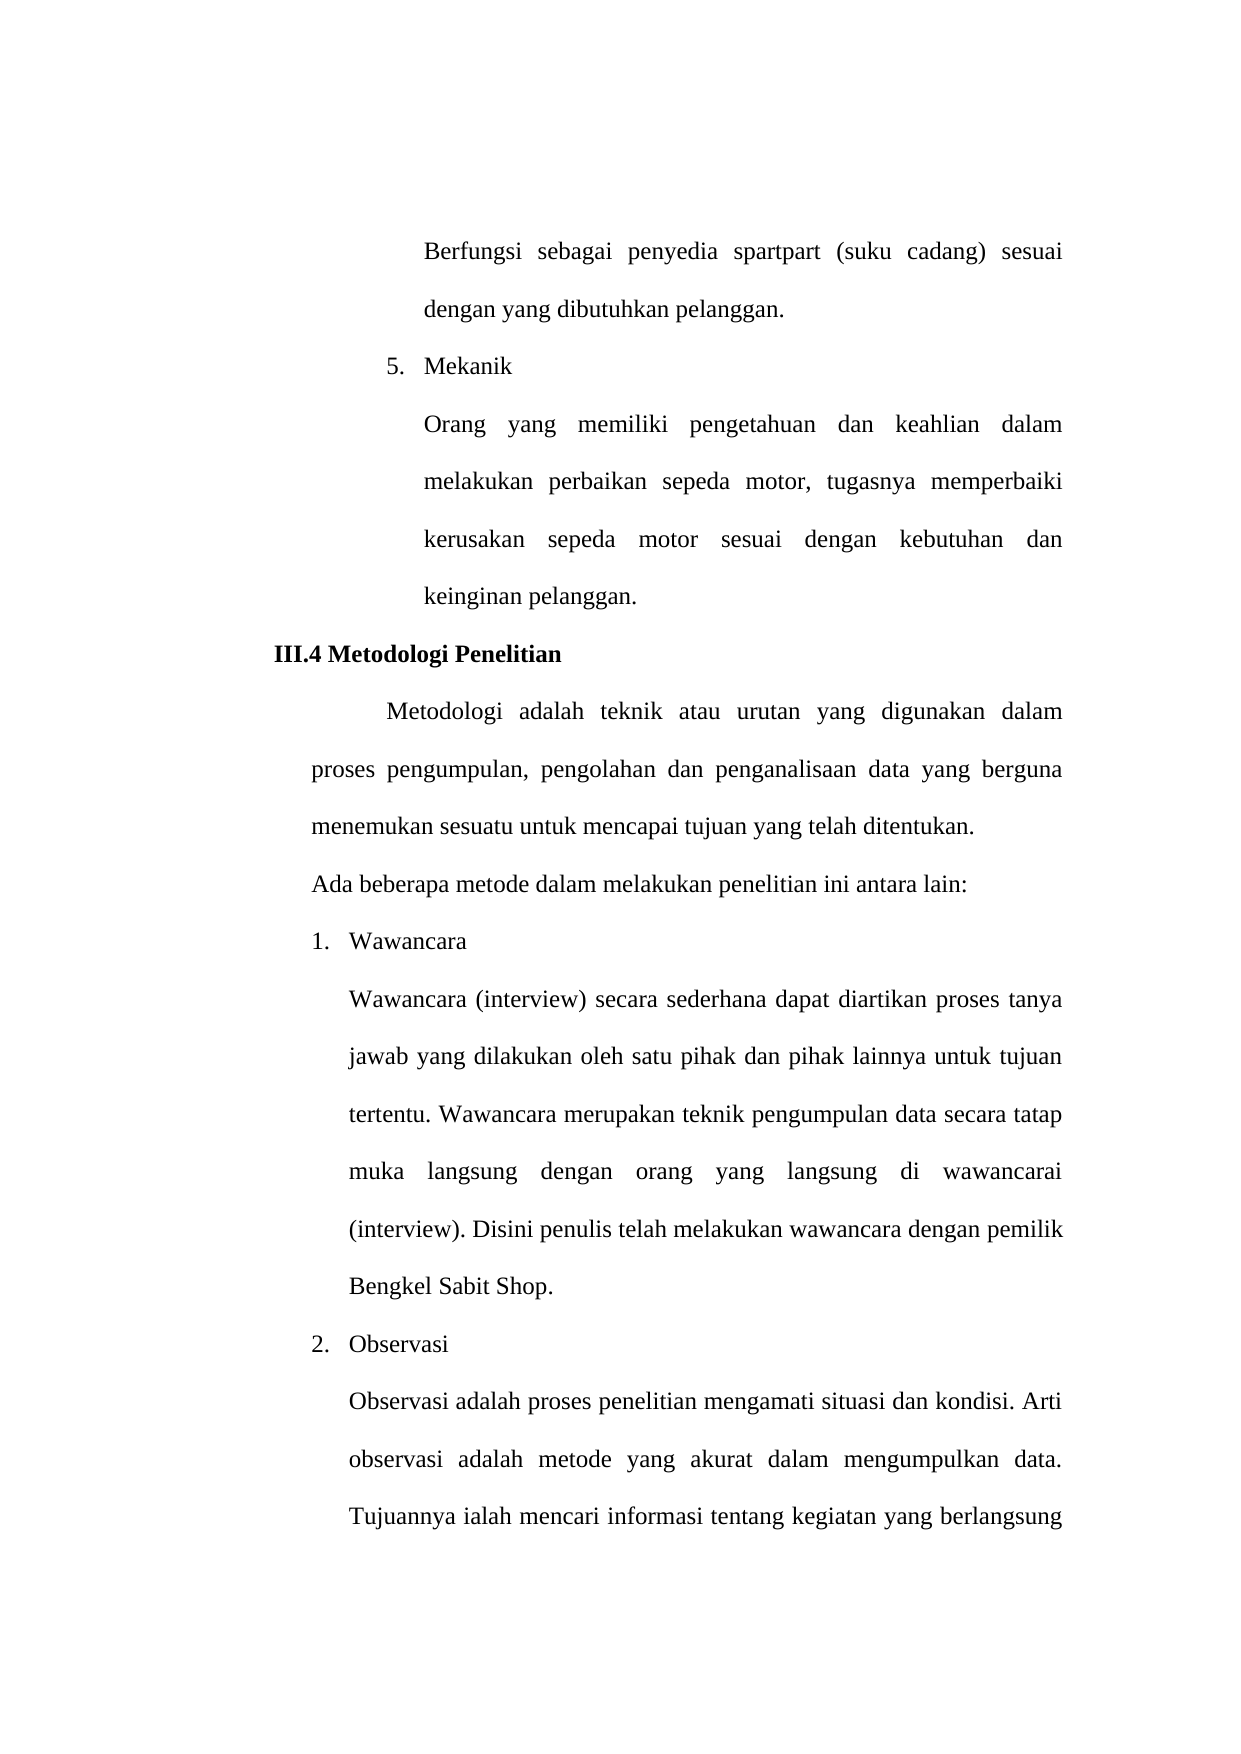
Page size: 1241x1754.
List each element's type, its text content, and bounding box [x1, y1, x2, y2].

subtitle Orang yang memiliki pengetahuan dan keahlian dalam melakukan perbaikan sepeda motor, tugasnya memperbaiki kerusakan sepeda motor sesuai dengan kebutuhan dan keinginan pelanggan. [423, 409, 1063, 610]
list Wawancara (interview) secara sederhana dapat diartikan proses tanya jawab yang dilakukan oleh satu pihak dan pihak lainnya untuk tujuan tertentu. Wawancara merupakan teknik pengumpulan data secara tatap muka langsung dengan orang yang langsung di wawancarai (interview). Disini penulis telah melakukan wawancara dengan pemilik Bengkel Sabit Shop. [349, 984, 1063, 1300]
list Wawancara [311, 926, 1063, 955]
text Metodologi adalah teknik atau urutan yang digunakan dalam proses pengumpulan, pengolahan dan penganalisaan data yang berguna menemukan sesuatu untuk mencapai tujuan yang telah ditentukan. [311, 696, 1063, 840]
list Mekanik [386, 351, 1063, 380]
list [349, 1386, 1063, 1530]
subtitle Berfungsi sebagai penyedia spartpart (suku cadang) sesuai dengan yang dibutuhkan pelanggan. [423, 236, 1063, 322]
text Ada beberapa metode dalam melakukan penelitian ini antara lain: [311, 869, 1063, 897]
list Observasi [311, 1329, 1063, 1357]
subtitle Metodologi Penelitian [273, 639, 1063, 667]
